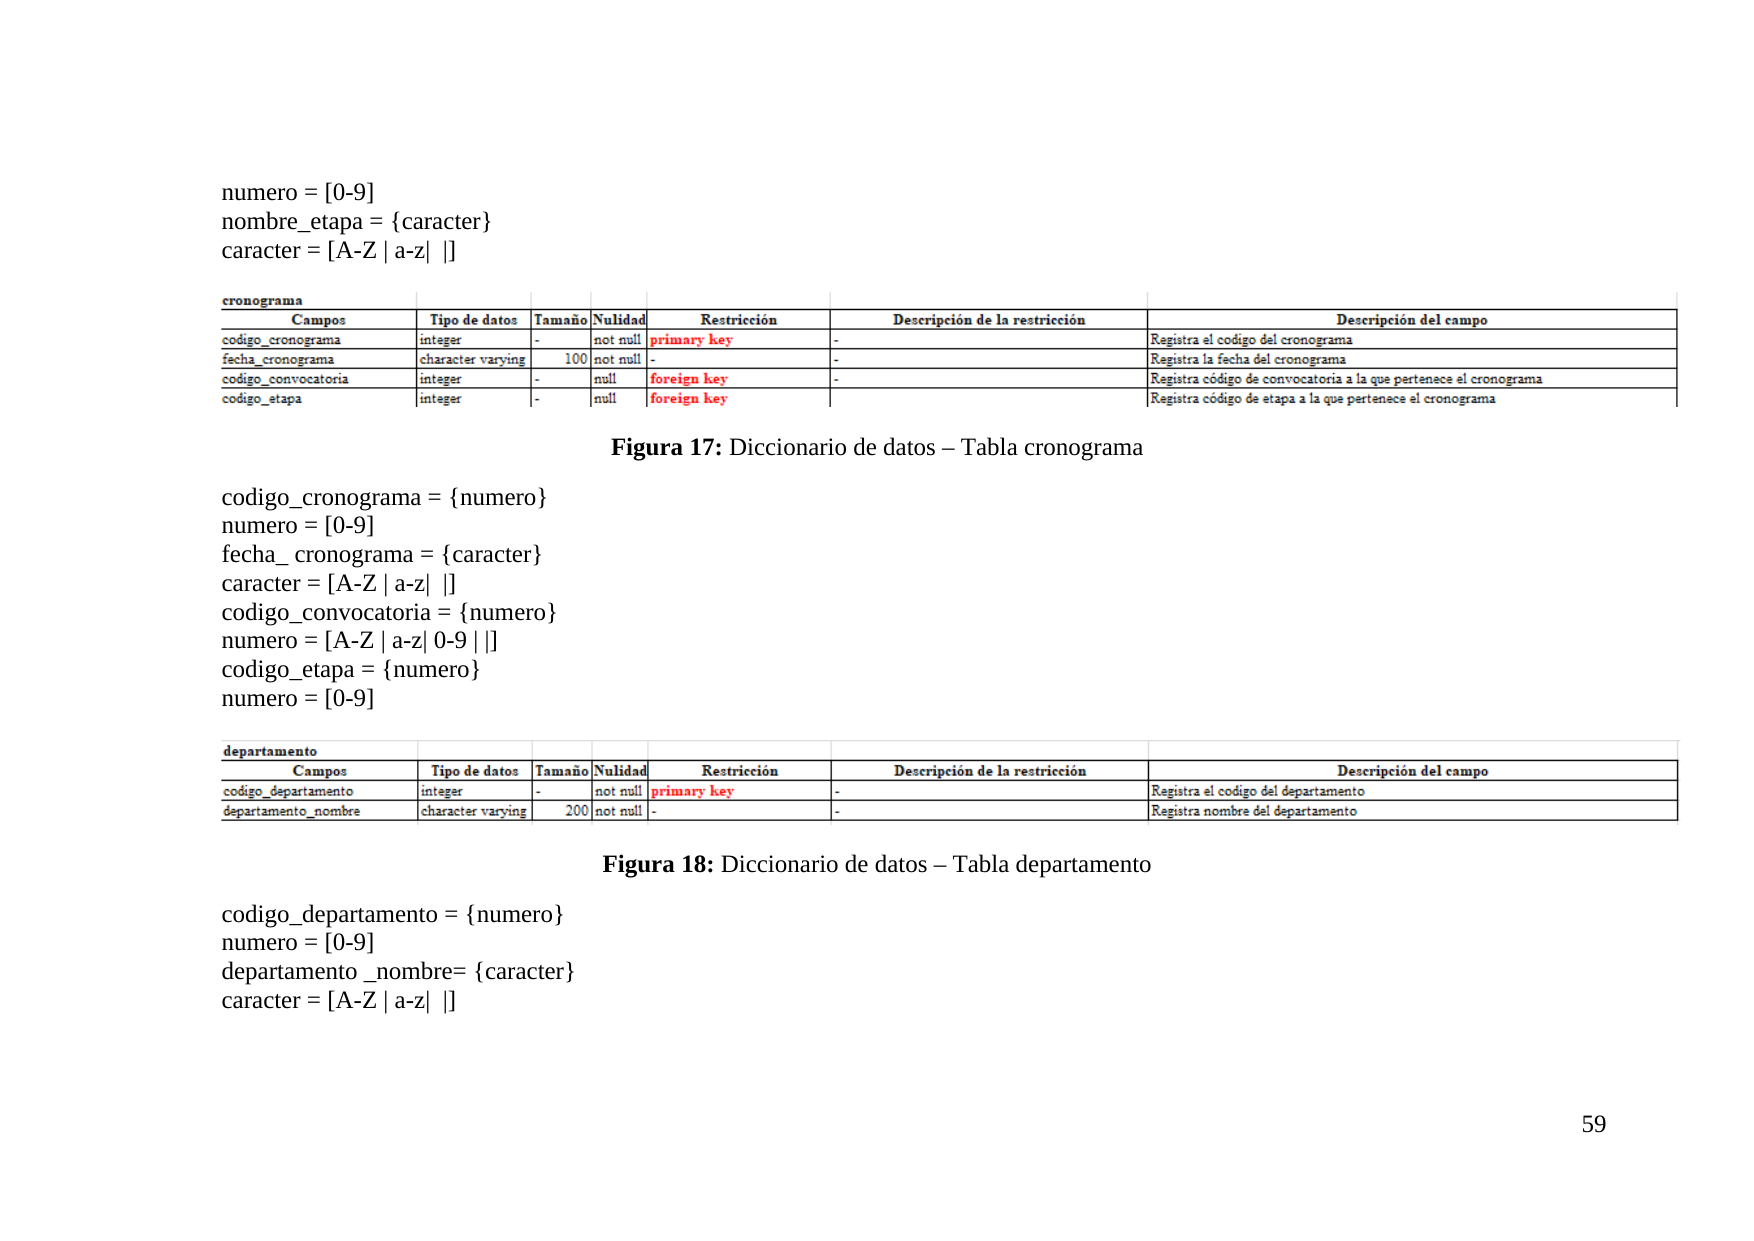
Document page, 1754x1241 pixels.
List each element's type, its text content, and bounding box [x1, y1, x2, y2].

picture [221, 292, 1679, 407]
text caracter = [A-Z | a-z| |] [221, 568, 1606, 597]
text Figura 18: Diccionario de datos – Tabla departamento [148, 849, 1606, 878]
text codigo_cronograma = {numero} [221, 482, 1606, 510]
text numero = [0-9] [221, 510, 1606, 539]
text caracter = [A-Z | a-z| |] [221, 985, 1606, 1014]
text fecha_ cronograma = {caracter} [221, 539, 1606, 568]
text codigo_etapa = {numero} [221, 654, 1606, 683]
text departamento _nombre= {caracter} [221, 956, 1606, 985]
text codigo_convocatoria = {numero} [221, 597, 1606, 625]
text numero = [0-9] [221, 177, 1606, 206]
text numero = [0-9] [221, 927, 1606, 956]
text codigo_departamento = {numero} [221, 899, 1606, 927]
text numero = [A-Z | a-z| 0-9 | |] [221, 625, 1606, 654]
text numero = [0-9] [221, 683, 1606, 712]
picture [221, 740, 1681, 825]
text caracter = [A-Z | a-z| |] [221, 235, 1606, 263]
text nombre_etapa = {caracter} [221, 206, 1606, 235]
text Figura 17: Diccionario de datos – Tabla cronograma [148, 432, 1606, 461]
